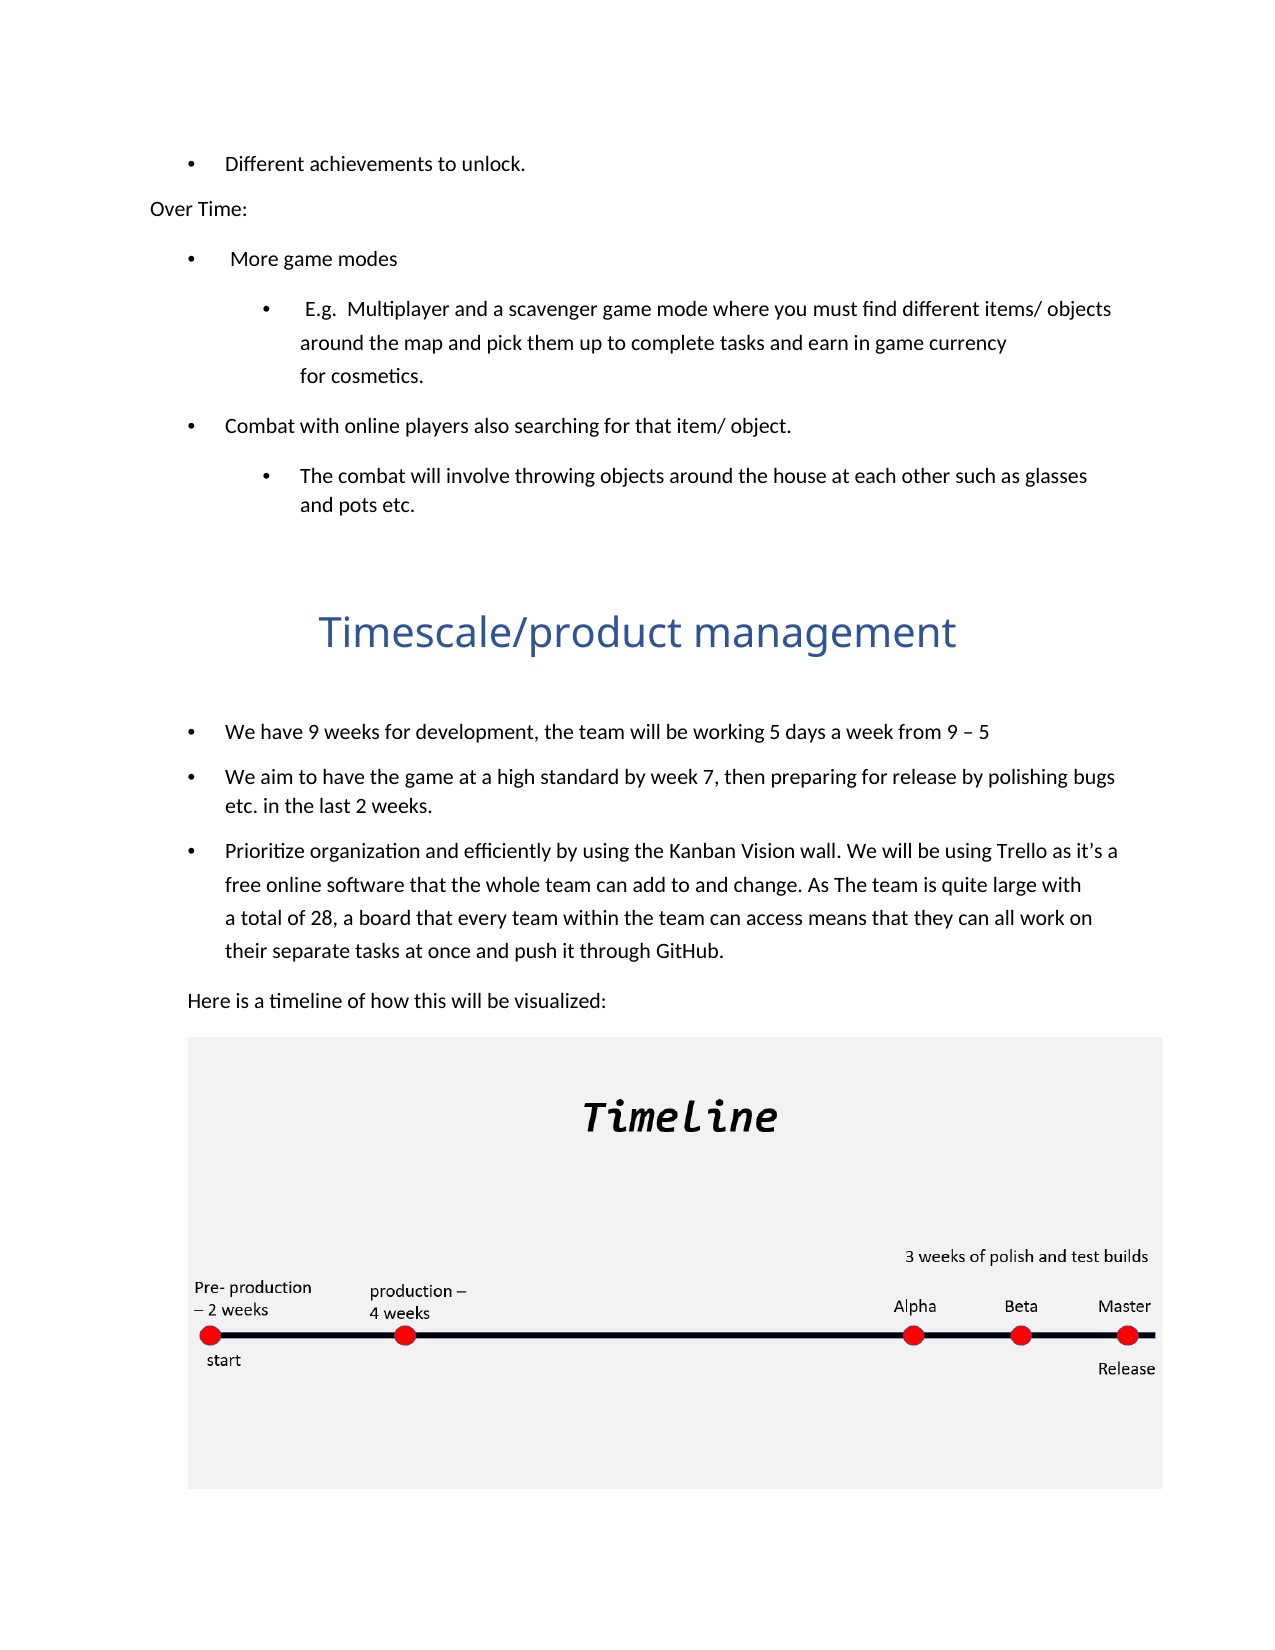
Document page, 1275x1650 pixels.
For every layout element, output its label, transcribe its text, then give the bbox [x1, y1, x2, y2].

list E.g. Multiplayer and a scavenger game mode where you must find different items/ objects around the map and pick them up to complete tasks and earn in game currency for cosmetics. [262, 295, 1125, 389]
text Here is a timeline of how this will be visualized: [187, 988, 1125, 1014]
list We have 9 weeks for development, the team will be working 5 days a week from 9 – 5 [187, 718, 1125, 745]
picture [187, 1037, 1163, 1489]
list The combat will involve throwing objects around the house at each other such as glasses and pots etc. [262, 462, 1125, 517]
subtitle Timescale/product management [150, 603, 1125, 660]
list Different achievements to unlock. [187, 150, 1125, 177]
list More game modes [187, 245, 1125, 272]
text Over Time: [150, 195, 1125, 222]
list We aim to have the game at a high standard by week 7, then preparing for release by polishing bugs etc. in the last 2 weeks. [187, 763, 1125, 819]
list Combat with online players also searching for that item/ object. [187, 412, 1125, 439]
list Prioritize organization and efficiently by using the Kanban Vision wall. We will be using Trello as it’s a free online software that the whole team can add to and change. As The team is quite large with a total of 28, a board that every team within the team can access means that they can all work on their separate tasks at once and push it through GitHub. [187, 838, 1125, 964]
